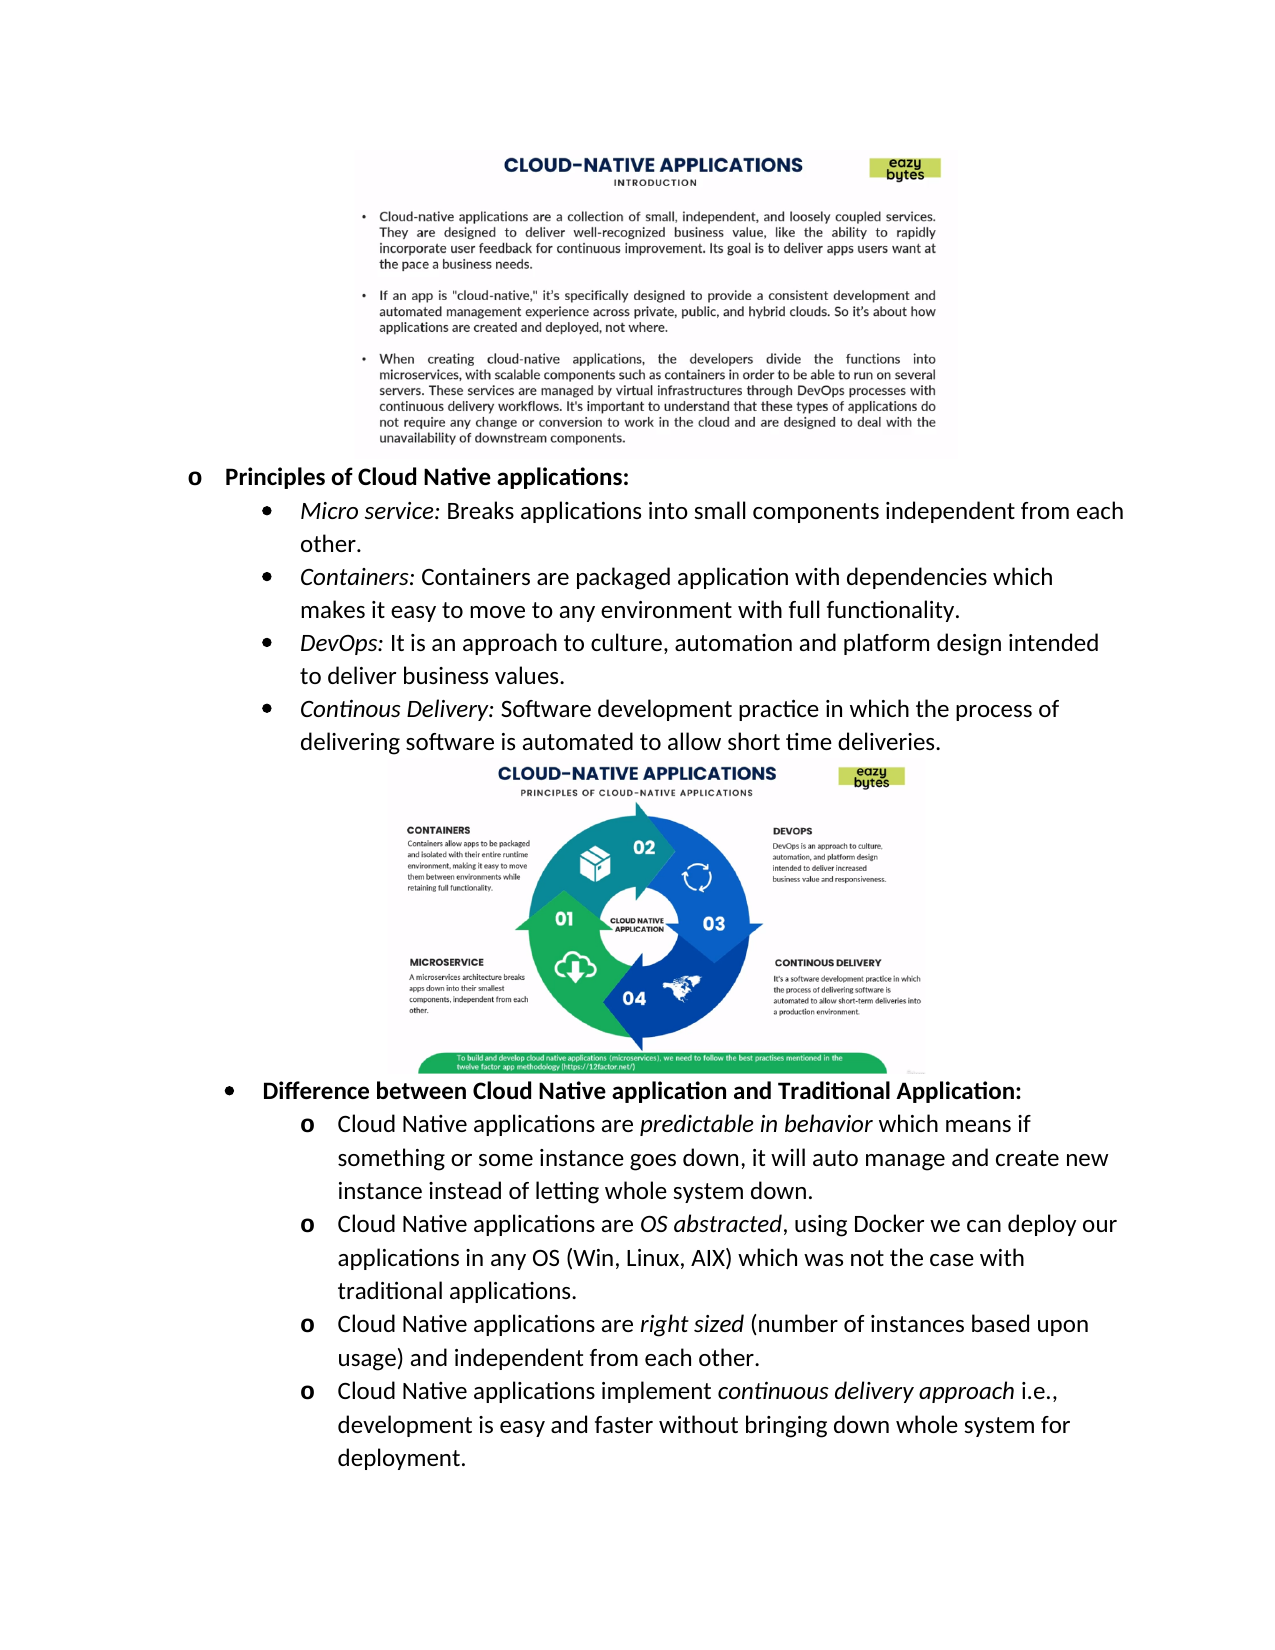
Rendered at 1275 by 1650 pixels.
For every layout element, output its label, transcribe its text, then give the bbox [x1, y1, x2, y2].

list Continous Delivery: Software development practice in which the process of delivering software is automated to allow short time deliveries. [262, 693, 1125, 756]
list Cloud Native applications are predictable in behavior which means if something or some instance goes down, it will auto manage and create new instance instead of letting whole system down. [300, 1108, 1125, 1206]
list DevOps: It is an approach to culture, automation and platform design intended to deliver business values. [262, 627, 1125, 690]
picture [387, 758, 926, 1074]
list Principles of Cloud Native applications: [187, 461, 1125, 493]
list Difference between Cloud Native application and Traditional Application: [225, 1075, 1125, 1106]
picture [354, 150, 958, 459]
list Micro service: Breaks applications into small components independent from each other. [262, 495, 1125, 559]
list Cloud Native applications are OS abstracted, using Docker we can deploy our applications in any OS (Win, Linux, AIX) which was not the case with traditional applications. [300, 1208, 1125, 1306]
list Containers: Containers are packaged application with dependencies which makes it easy to move to any environment with full functionality. [262, 561, 1125, 624]
list Cloud Native applications implement continuous delivery approach i.e., development is easy and faster without bringing down whole system for deployment. [300, 1375, 1125, 1473]
list Cloud Native applications are right sized (number of instances based upon usage) and independent from each other. [300, 1308, 1125, 1373]
